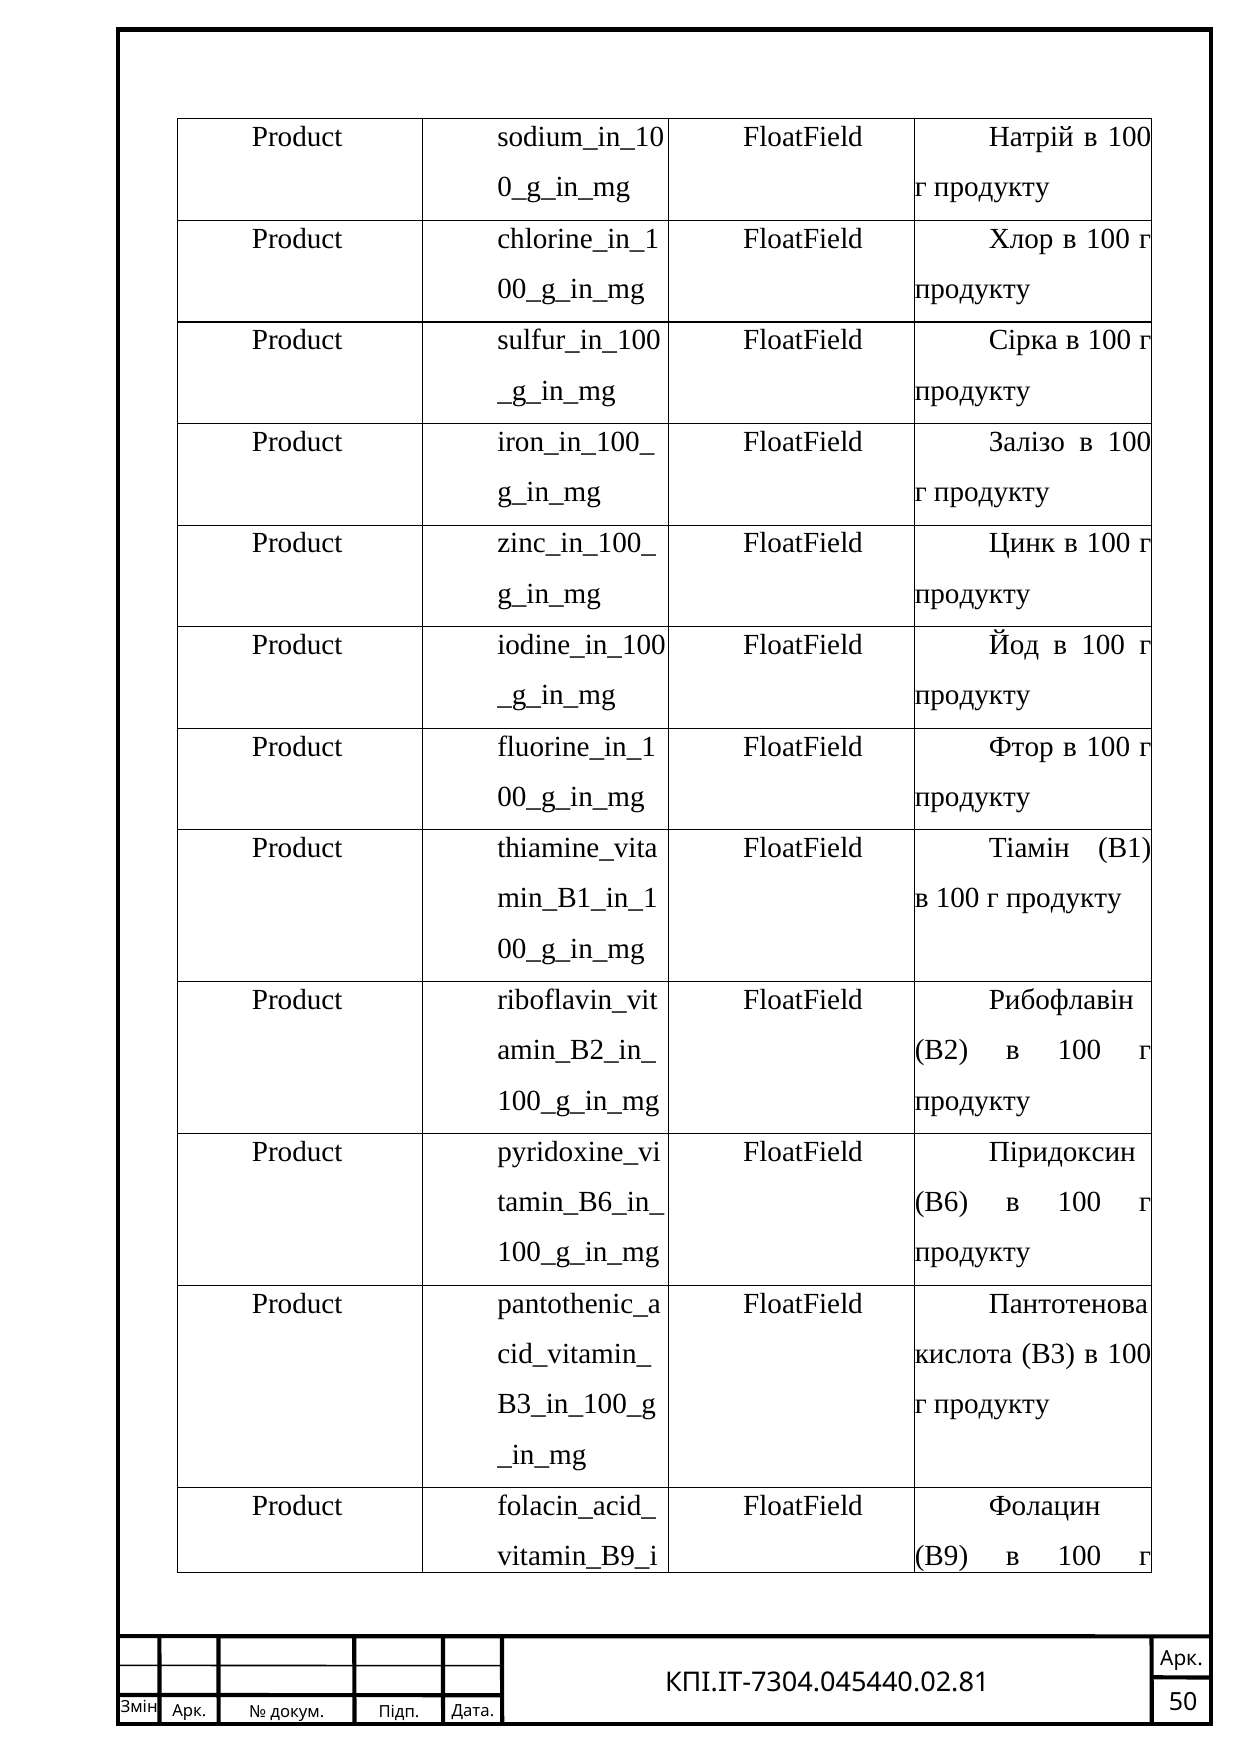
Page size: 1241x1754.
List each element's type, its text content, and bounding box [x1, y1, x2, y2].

table_cell Product [178, 1134, 422, 1285]
table_cell Product [178, 1488, 422, 1572]
table_cell Product [178, 982, 422, 1133]
table_cell Залізо в 100 г продукту [915, 424, 1151, 524]
table_cell zinc_in_100_g_in_mg [423, 526, 668, 626]
table_cell Product [178, 424, 422, 524]
table_cell FloatField [669, 627, 914, 728]
table_cell chlorine_in_100_g_in_mg [423, 221, 668, 321]
table_cell Хлор в 100 г продукту [915, 221, 1151, 321]
table_cell Цинк в 100 г продукту [915, 526, 1151, 626]
table_cell FloatField [669, 323, 914, 423]
table_cell iodine_in_100_g_in_mg [423, 627, 668, 728]
table_cell Рибофлавін (В2) в 100 г продукту [915, 982, 1151, 1133]
table_cell thiamine_vitamin_B1_in_100_g_in_mg [423, 830, 668, 981]
table_cell Product [178, 323, 422, 423]
table_cell Product [178, 1286, 422, 1487]
table_cell Пантотенова кислота (В3) в 100 г продукту [915, 1286, 1151, 1487]
table_cell pyridoxine_vitamin_B6_in_100_g_in_mg [423, 1134, 668, 1285]
table_cell Фтор в 100 г продукту [915, 729, 1151, 829]
table_cell FloatField [669, 119, 914, 220]
table_cell FloatField [669, 1488, 914, 1572]
table_cell iron_in_100_g_in_mg [423, 424, 668, 524]
table_cell FloatField [669, 424, 914, 524]
table_cell FloatField [669, 729, 914, 829]
table_cell FloatField [669, 982, 914, 1133]
table_cell Сірка в 100 г продукту [915, 323, 1151, 423]
table_cell FloatField [669, 221, 914, 321]
table_cell Product [178, 729, 422, 829]
table_cell Product [178, 830, 422, 981]
table_cell Тіамін (В1) в 100 г продукту [915, 830, 1151, 981]
table_cell Йод в 100 г продукту [915, 627, 1151, 728]
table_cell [423, 1488, 668, 1572]
table_cell FloatField [669, 1286, 914, 1487]
table_cell Product [178, 627, 422, 728]
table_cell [915, 1488, 1151, 1572]
table_cell FloatField [669, 1134, 914, 1285]
table_cell Product [178, 526, 422, 626]
table_cell Натрій в 100 г продукту [915, 119, 1151, 220]
table_cell FloatField [669, 830, 914, 981]
table_cell FloatField [669, 526, 914, 626]
table_cell riboflavin_vitamin_B2_in_100_g_in_mg [423, 982, 668, 1133]
table_cell Product [178, 221, 422, 321]
table_cell sodium_in_100_g_in_mg [423, 119, 668, 220]
table_cell Піридоксин (В6) в 100 г продукту [915, 1134, 1151, 1285]
table_cell pantothenic_acid_vitamin_B3_in_100_g_in_mg [423, 1286, 668, 1487]
table_cell fluorine_in_100_g_in_mg [423, 729, 668, 829]
table_cell sulfur_in_100_g_in_mg [423, 323, 668, 423]
table_cell Product [178, 119, 422, 220]
